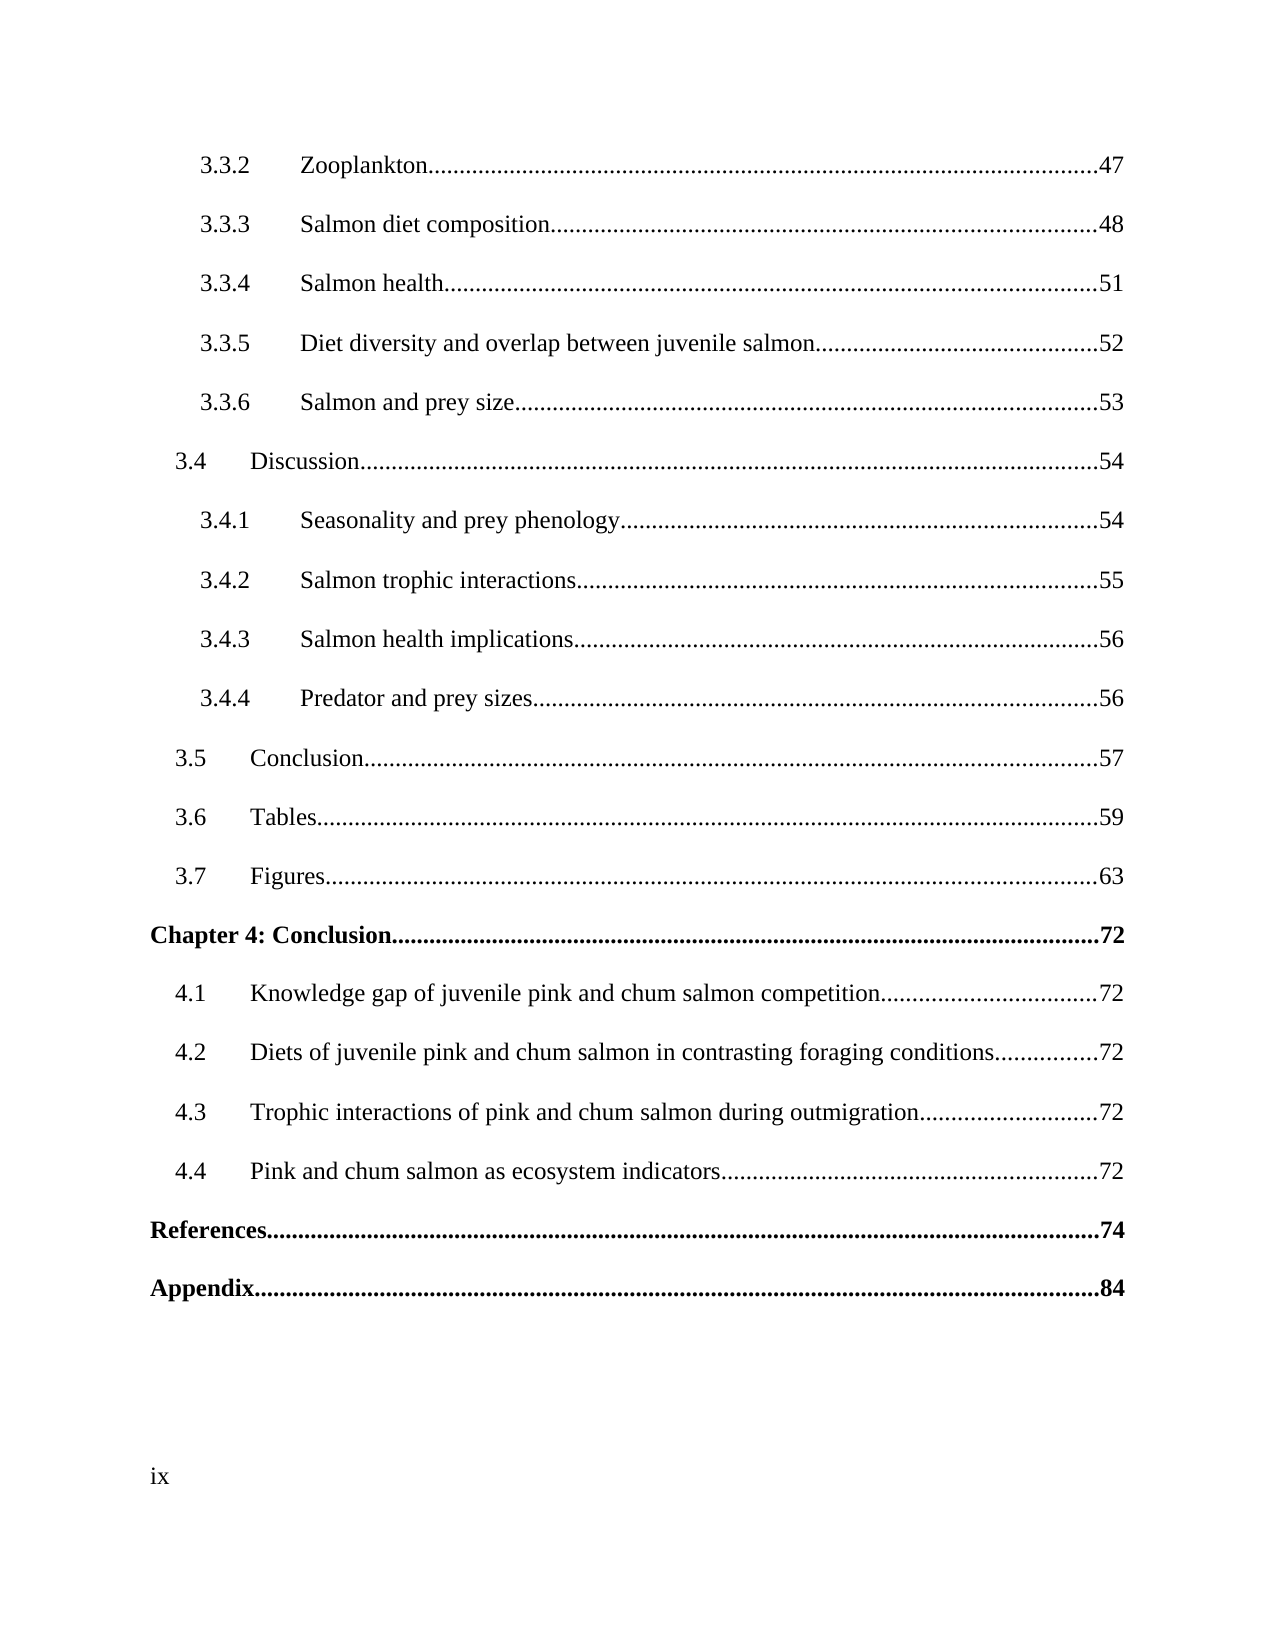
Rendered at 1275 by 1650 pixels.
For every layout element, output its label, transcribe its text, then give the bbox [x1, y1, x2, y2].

text 3.7 Figures 63 [175, 861, 1125, 890]
text 3.5 Conclusion 57 [175, 743, 1125, 771]
text 4.3 Trophic interactions of pink and chum salmon during outmigration 72 [175, 1097, 1125, 1125]
text 4.2 Diets of juvenile pink and chum salmon in contrasting foraging conditions 72 [175, 1037, 1125, 1066]
text 3.4.2 Salmon trophic interactions 55 [200, 565, 1125, 594]
text 3.3.2 Zooplankton 47 [200, 150, 1125, 179]
text 3.3.5 Diet diversity and overlap between juvenile salmon 52 [200, 328, 1125, 357]
text 3.3.6 Salmon and prey size 53 [200, 387, 1125, 416]
text References 74 [150, 1215, 1125, 1244]
text 3.4.1 Seasonality and prey phenology 54 [200, 506, 1125, 534]
text 3.4.3 Salmon health implications 56 [200, 624, 1125, 653]
text 4.1 Knowledge gap of juvenile pink and chum salmon competition 72 [175, 978, 1125, 1007]
text 4.4 Pink and chum salmon as ecosystem indicators 72 [175, 1156, 1125, 1184]
text Chapter 4: Conclusion 72 [150, 921, 1125, 949]
text 3.3.4 Salmon health 51 [200, 268, 1125, 297]
text 3.3.3 Salmon diet composition 48 [200, 209, 1125, 238]
text 3.4.4 Predator and prey sizes 56 [200, 683, 1125, 712]
text 3.6 Tables 59 [175, 802, 1125, 831]
text 3.4 Discussion 54 [175, 446, 1125, 475]
text Appendix 84 [150, 1273, 1125, 1301]
